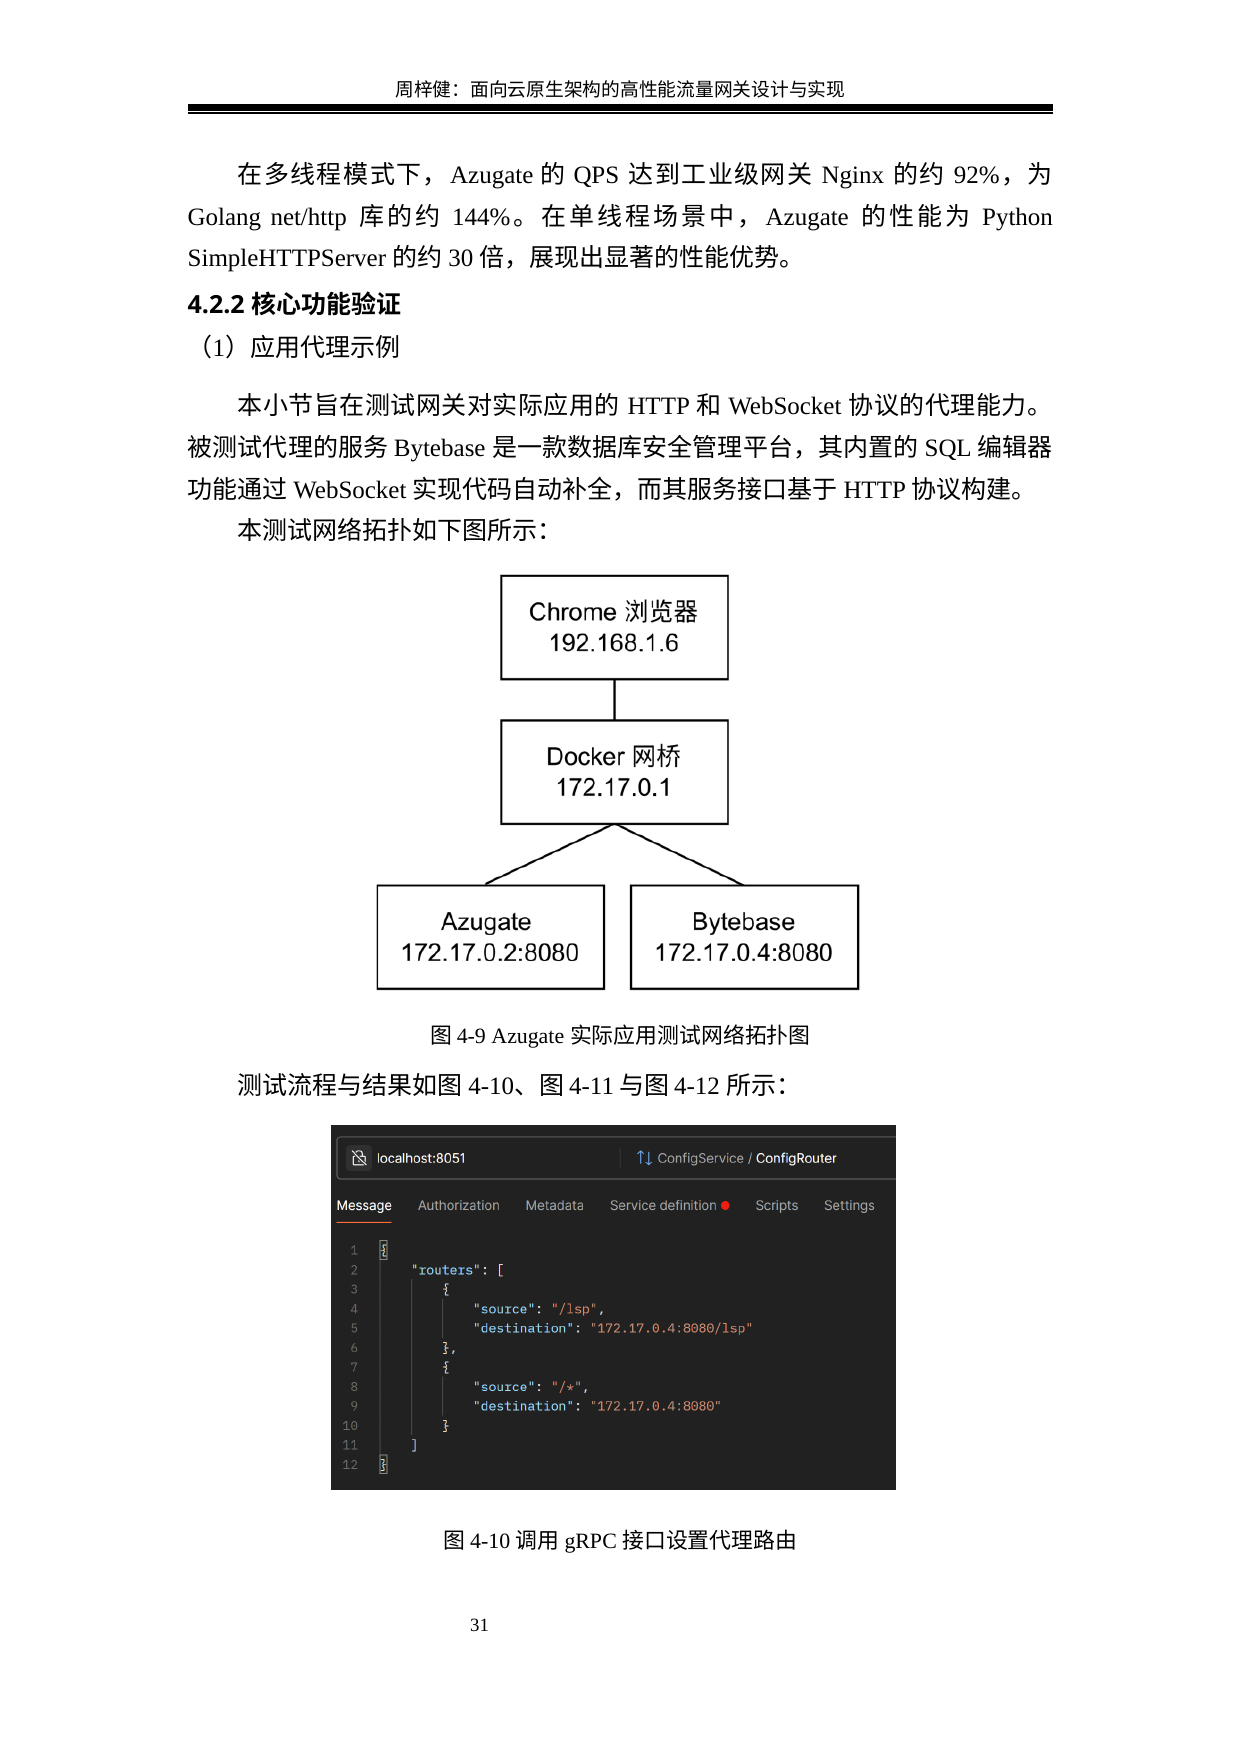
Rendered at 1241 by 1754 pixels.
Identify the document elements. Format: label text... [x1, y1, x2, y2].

picture [327, 567, 886, 1002]
text 在多线程模式下，Azugate的 QPS 达到工业级网关 Nginx 的约 92%，为 Golang net/http 库的约 144%。在单线程场景中，Azugate 的性能为 Python SimpleHTTPServer 的约 30 倍，展现出显著的性能优势。 [187, 150, 1053, 275]
text （1）应用代理示例 [187, 327, 1053, 363]
text 测试流程与结果如图 4-10、图4-11与图4-12 所示： [187, 1065, 1053, 1101]
picture [331, 1125, 896, 1490]
subtitle 4.2.2 核心功能验证 [187, 280, 1053, 322]
text 本测试网络拓扑如下图所示： [187, 506, 1053, 548]
text 本小节旨在测试网关对实际应用的 HTTP 和 WebSocket 协议的代理能力。被测试代理的服务Bytebase 是一款数据库安全管理平台，其内置的SQL 编辑器功能通过 WebSocket 实现代码自动补全，而其服务接口基于 HTTP 协议构建。 [187, 381, 1053, 506]
